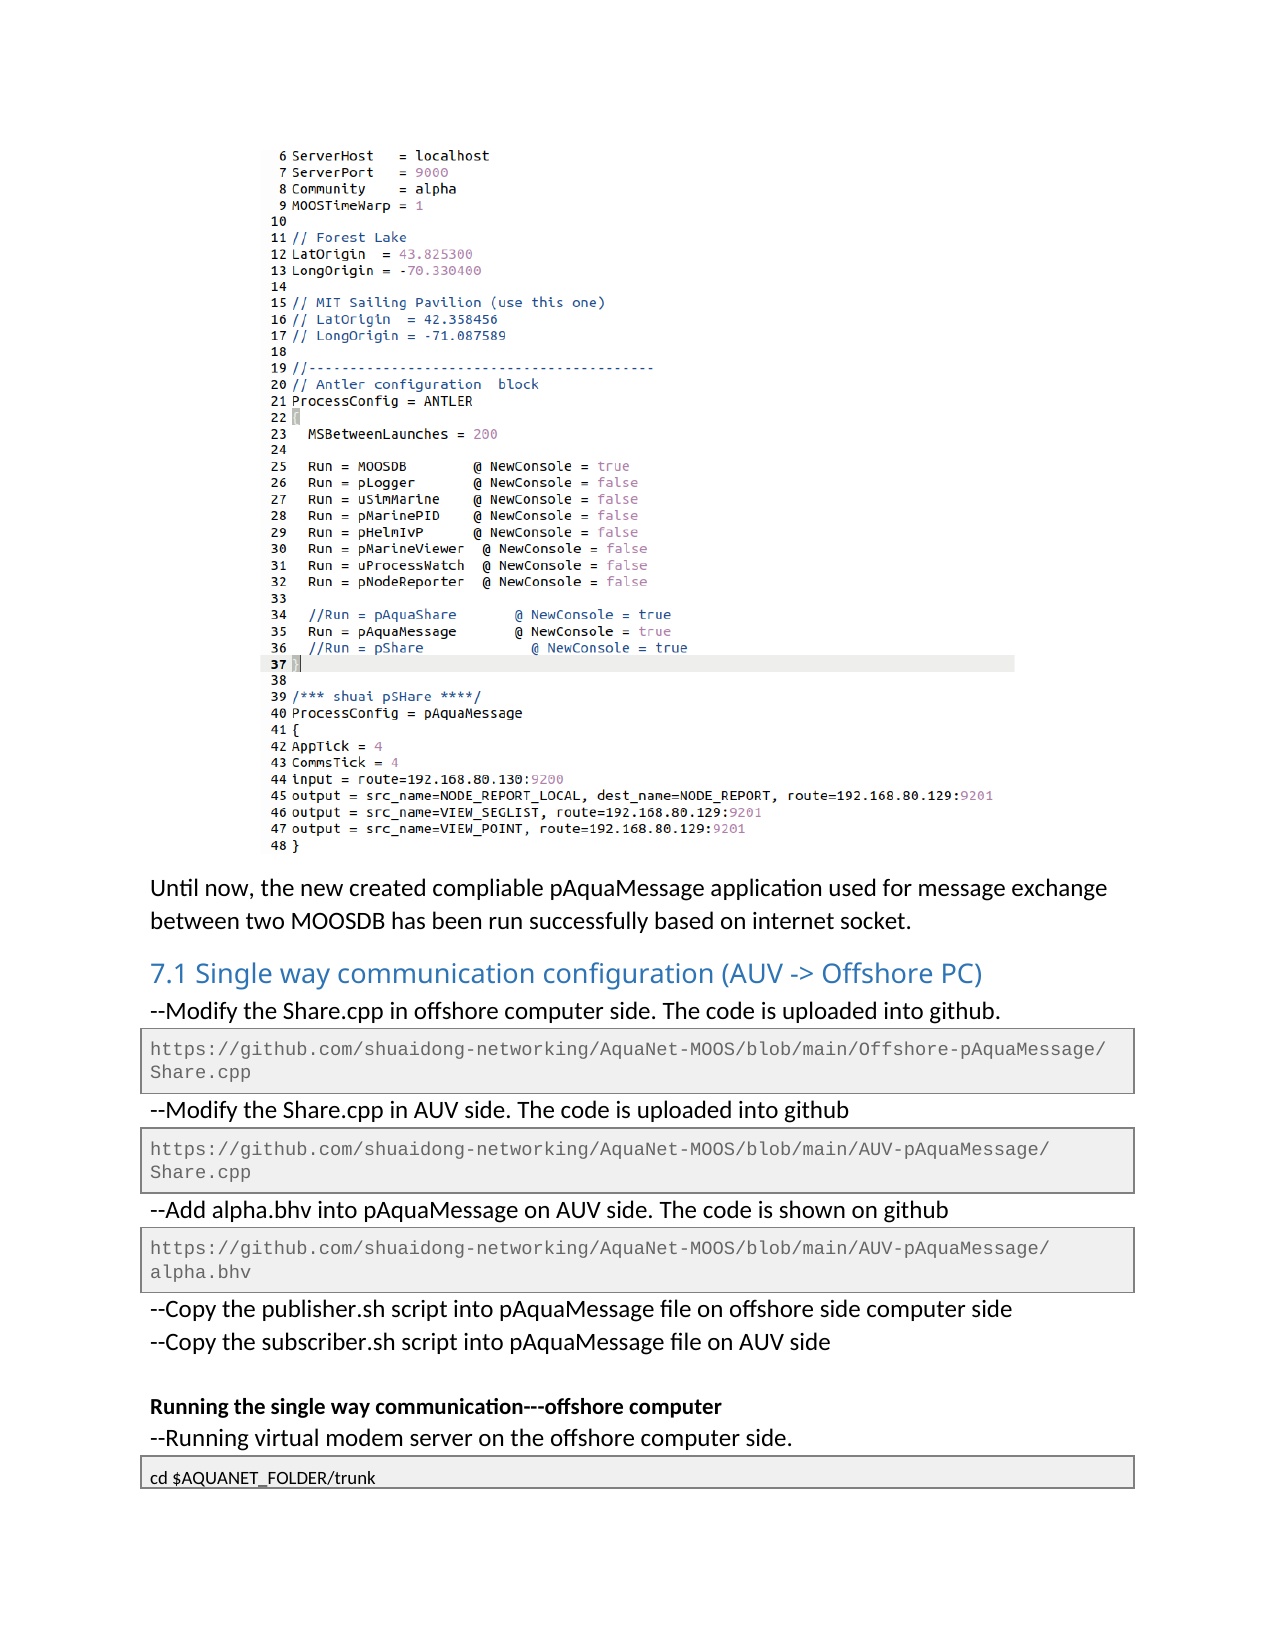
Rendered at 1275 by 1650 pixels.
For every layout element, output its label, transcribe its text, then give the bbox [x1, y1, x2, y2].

text --Running virtual modem server on the offshore computer side. [150, 1422, 1125, 1453]
text https://github.com/shuaidong-networking/AquaNet-MOOS/blob/main/AUV-pAquaMessage/alpha.bhv [142, 1228, 1133, 1292]
text --Add alpha.bhv into pAquaMessage on AUV side. The code is shown on github [150, 1194, 1125, 1224]
text --Modify the Share.cpp in offshore computer side. The code is uploaded into github. [150, 995, 1125, 1025]
picture [260, 150, 1015, 854]
subtitle 7.1 Single way communication configuration (AUV -> Offshore PC) [150, 955, 1125, 992]
text https://github.com/shuaidong-networking/AquaNet-MOOS/blob/main/Offshore-pAquaMessage/Share.cpp [142, 1029, 1133, 1093]
text --Modify the Share.cpp in AUV side. The code is uploaded into github [150, 1094, 1125, 1125]
text --Copy the publisher.sh script into pAquaMessage file on offshore side computer side [150, 1293, 1125, 1324]
text Running the single way communication---offshore computer [150, 1392, 1125, 1420]
text cd $AQUANET_FOLDER/trunk [142, 1457, 1133, 1487]
text Until now, the new created compliable pAquaMessage application used for message exchange between two MOOSDB has been run successfully based on internet socket. [150, 872, 1125, 936]
text --Copy the subscriber.sh script into pAquaMessage file on AUV side [150, 1326, 1125, 1357]
text https://github.com/shuaidong-networking/AquaNet-MOOS/blob/main/AUV-pAquaMessage/Share.cpp [142, 1129, 1133, 1192]
